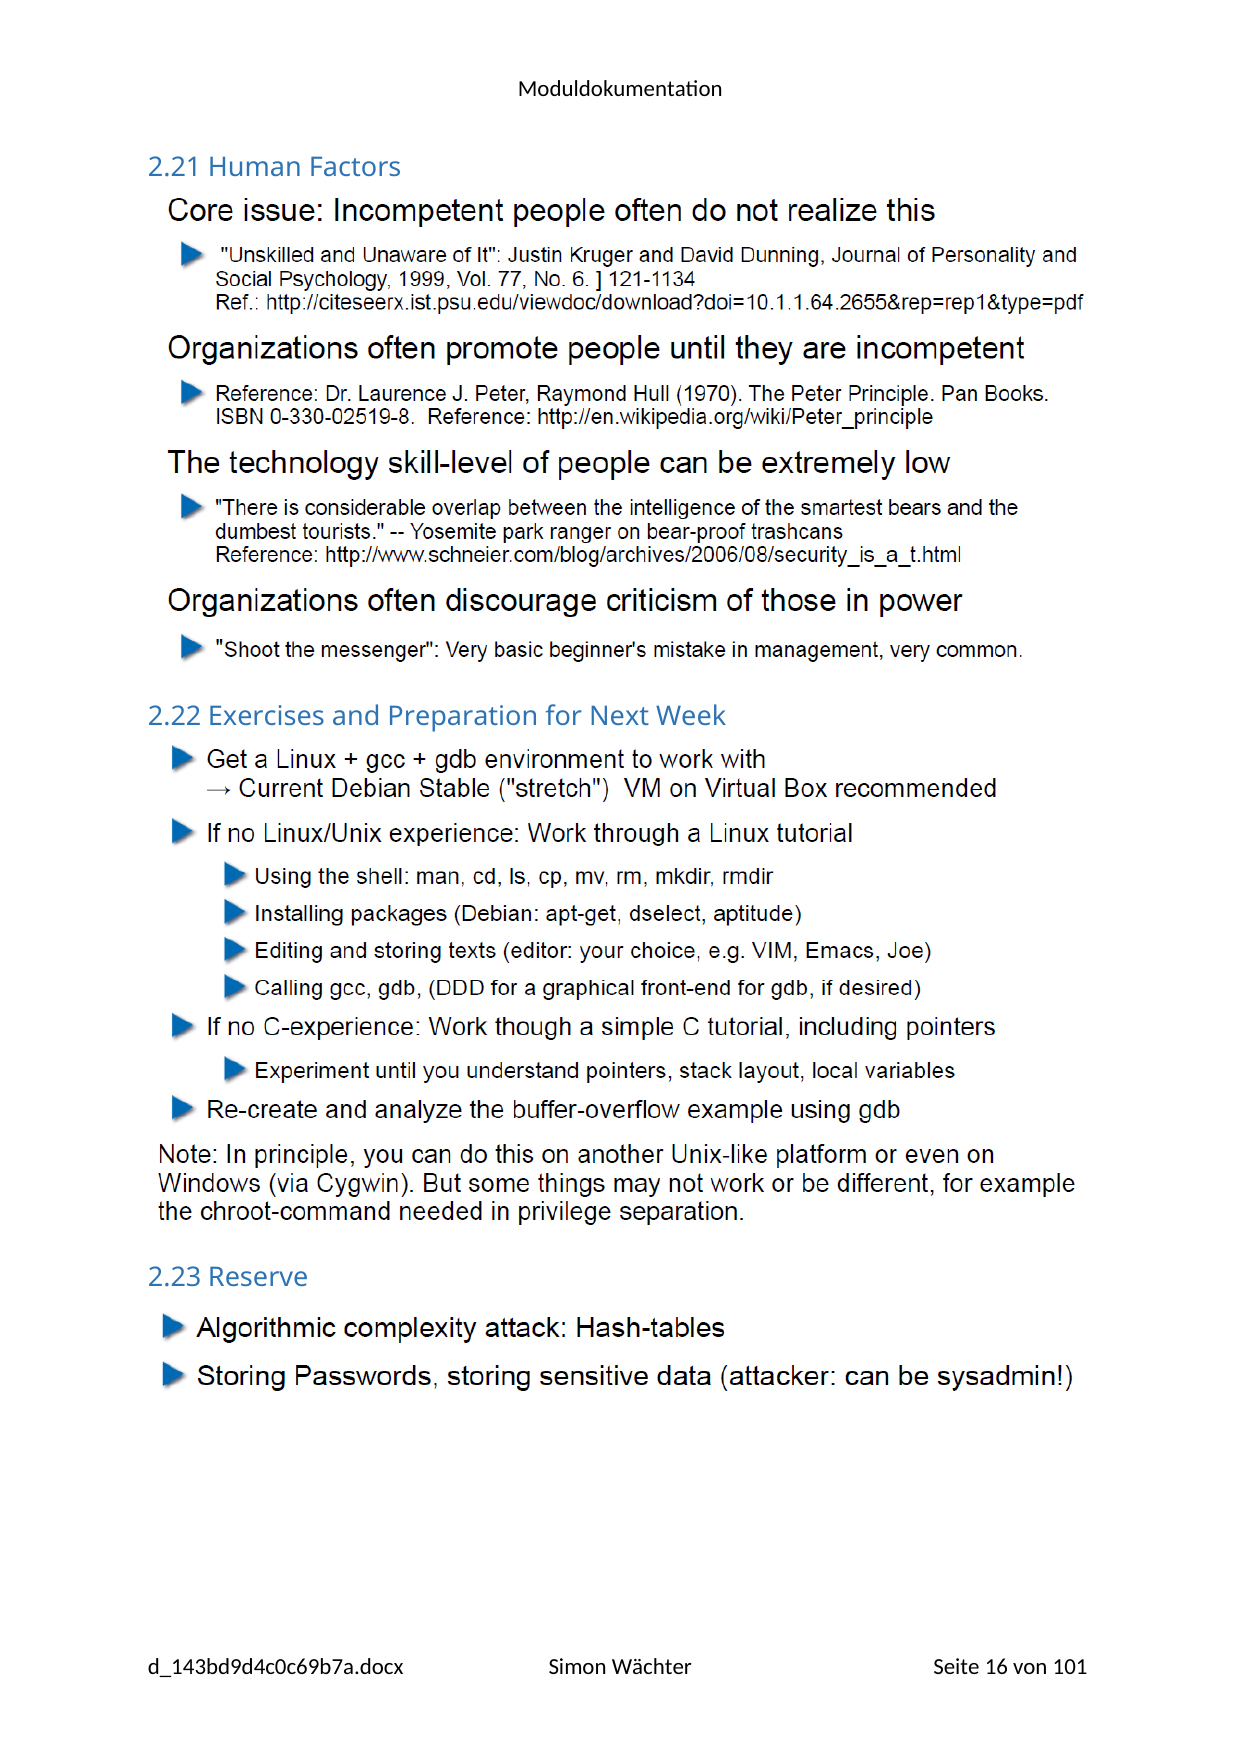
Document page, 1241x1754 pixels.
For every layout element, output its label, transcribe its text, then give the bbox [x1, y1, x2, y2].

subtitle Human Factors [148, 148, 1093, 184]
picture [147, 1296, 1093, 1410]
picture [147, 187, 1093, 678]
subtitle Reserve [148, 1257, 1093, 1294]
picture [147, 736, 1093, 1239]
subtitle Exercises and Preparation for Next Week [148, 696, 1093, 733]
